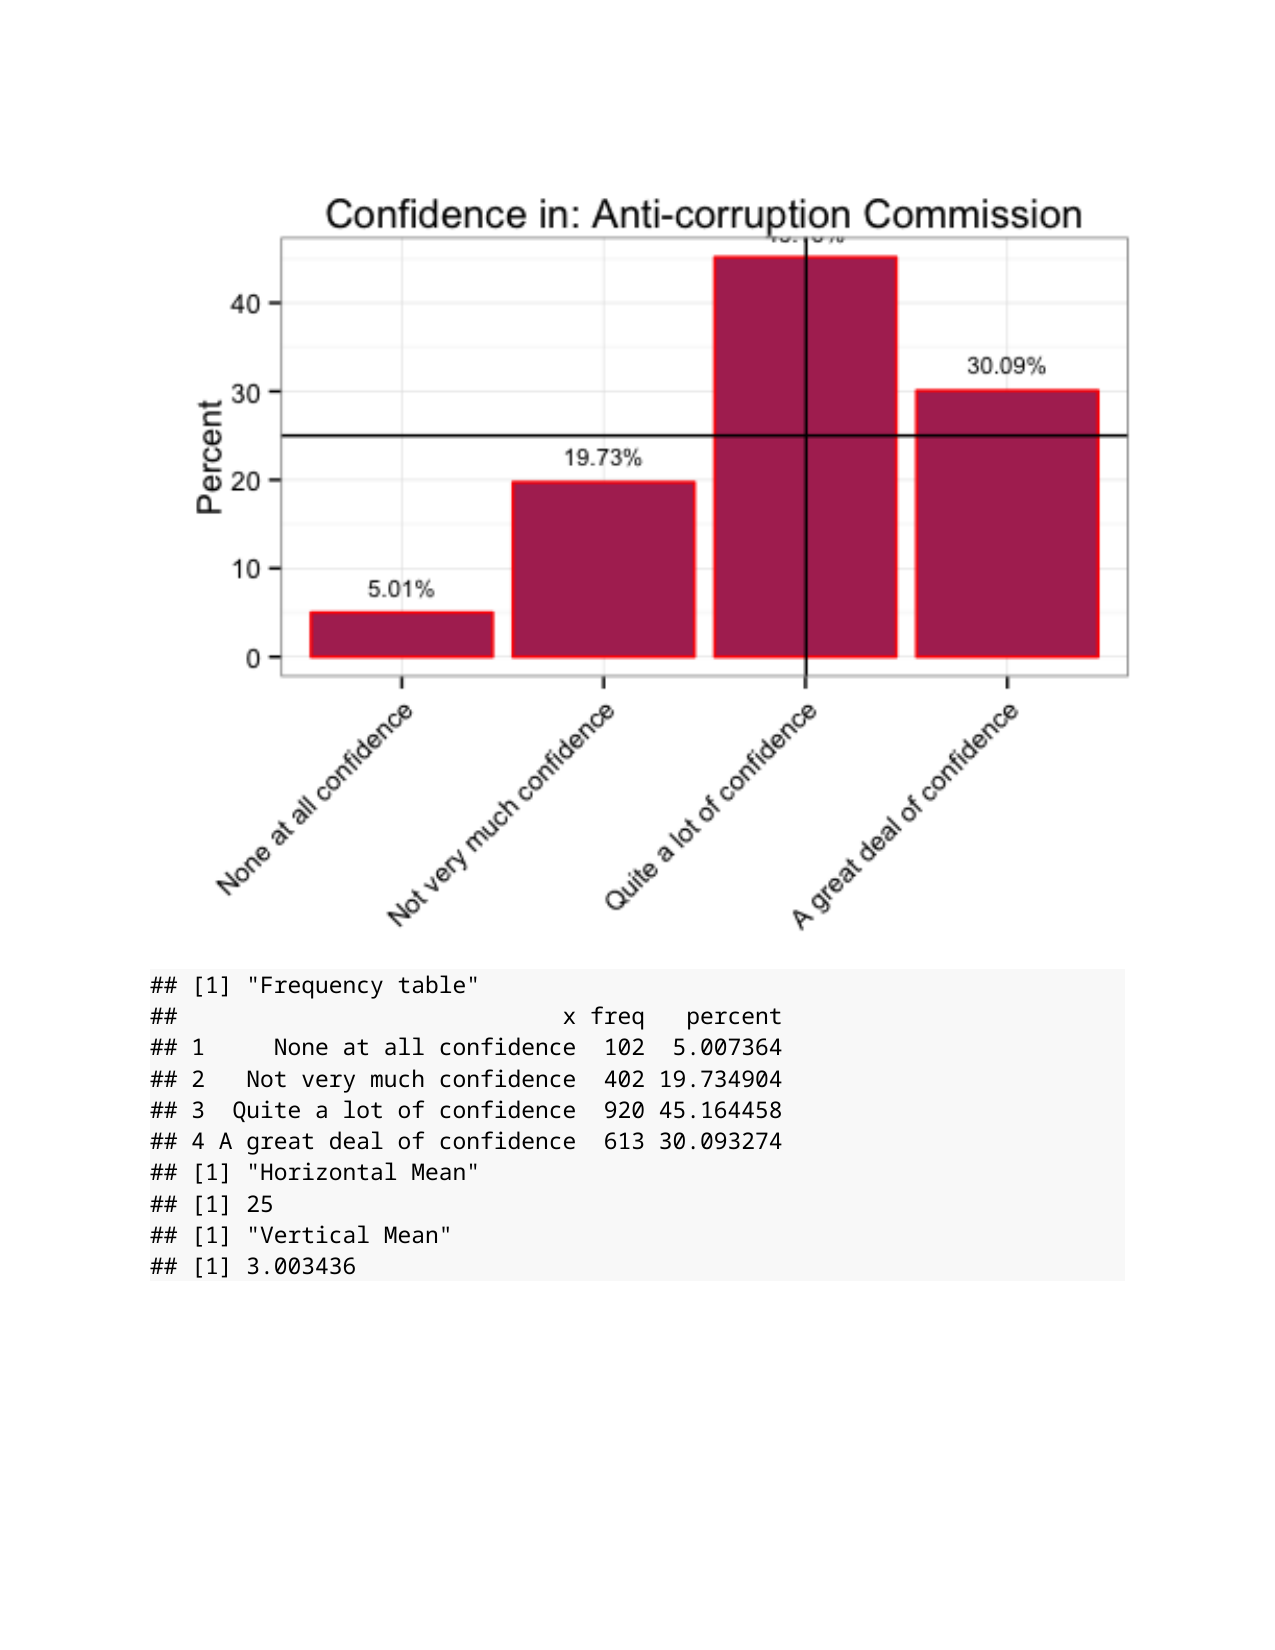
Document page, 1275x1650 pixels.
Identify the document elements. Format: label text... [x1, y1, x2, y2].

picture [168, 150, 1169, 950]
text ## [1] "Frequency table" ## x freq percent ## 1 None at all confidence 102 5.007364 ## 2 Not very much confidence 402 19.734904 ## 3 Quite a lot of confidence 920 45.164458 ## 4 A great deal of confidence 613 30.093274 ## [1] "Horizontal Mean" ## [1] 25 ## [1] "Vertical Mean" ## [1] 3.003436 [150, 969, 1125, 1281]
